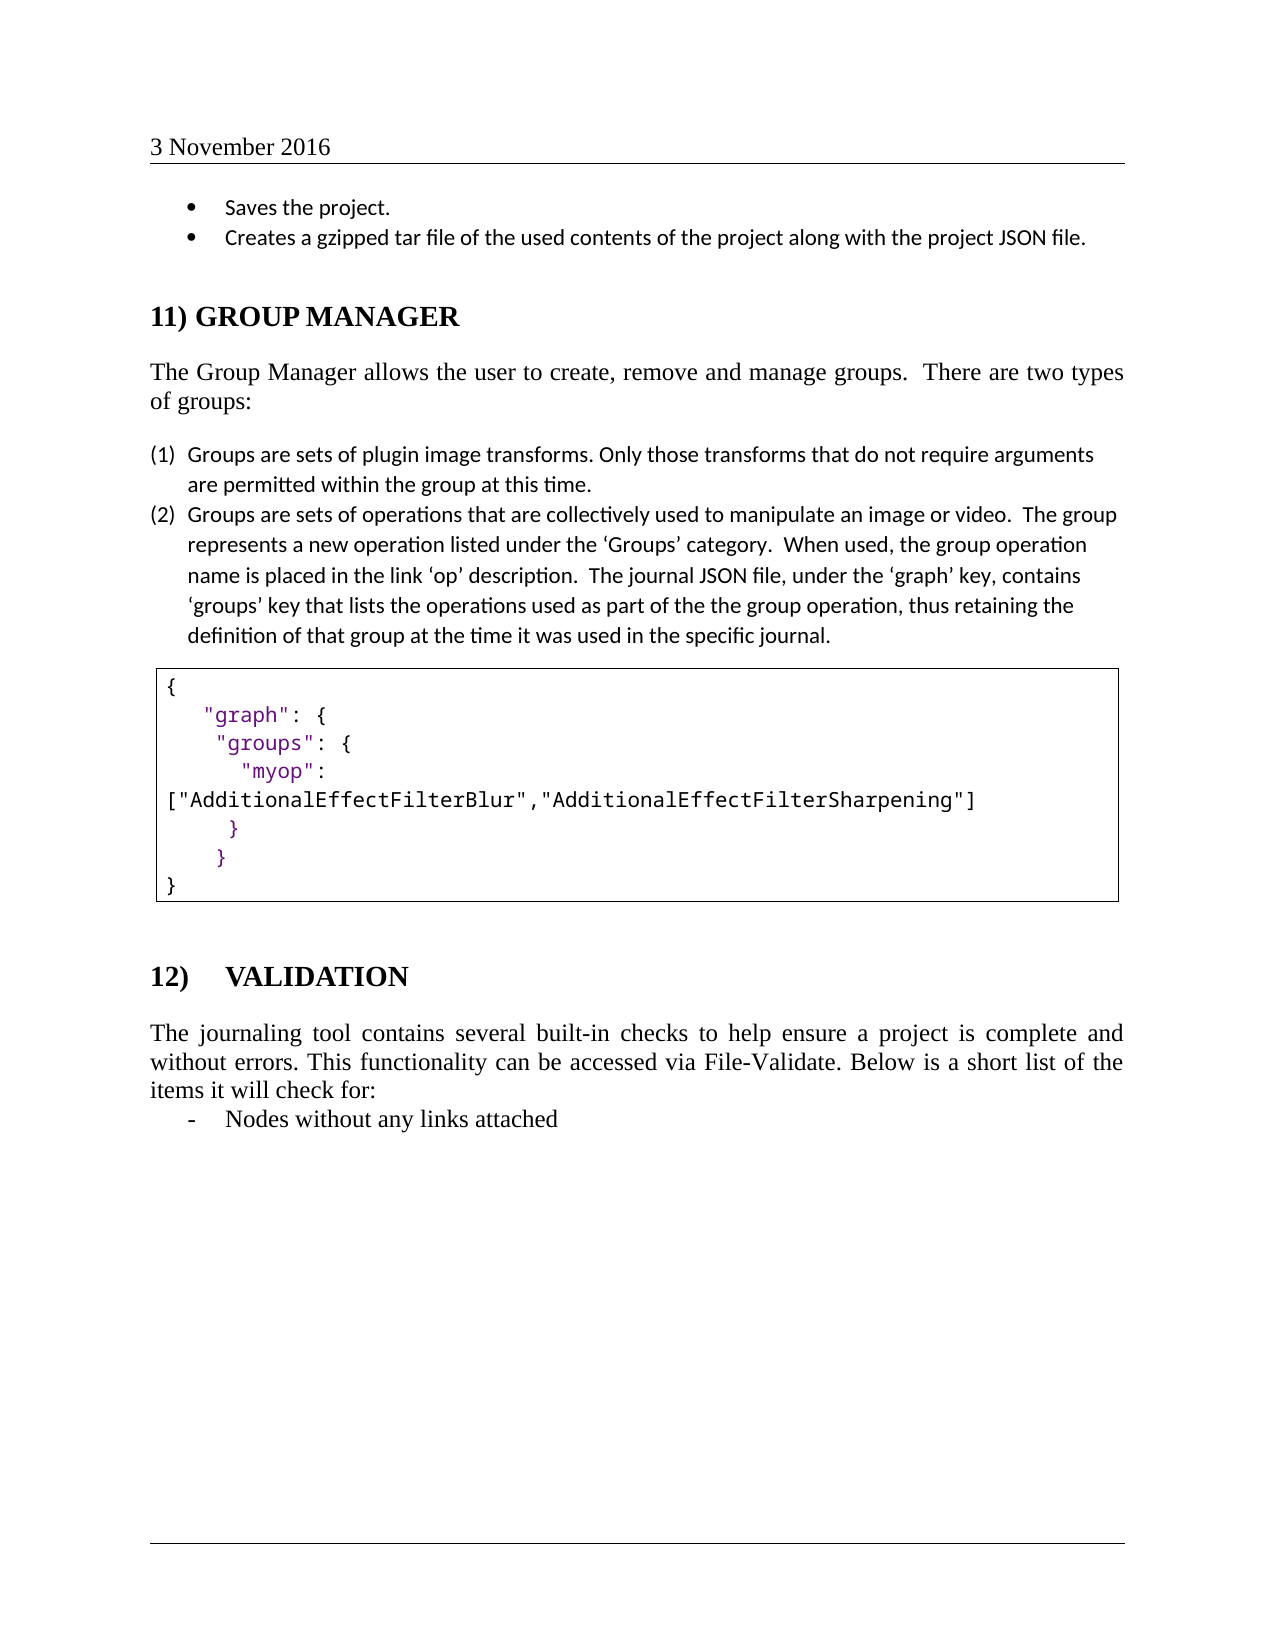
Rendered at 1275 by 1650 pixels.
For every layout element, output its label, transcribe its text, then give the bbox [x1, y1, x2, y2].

text } [157, 867, 1118, 901]
list Groups are sets of plugin image transforms. Only those transforms that do not require arguments are permitted within the group at this time. [150, 440, 1125, 498]
list Saves the project. [187, 193, 1125, 221]
text The journaling tool contains several built-in checks to help ensure a project is complete and without errors. This functionality can be accessed via File-Validate. Below is a short list of the items it will check for: [150, 1018, 1125, 1104]
subtitle Validation [150, 959, 1125, 993]
text { [157, 669, 1118, 697]
list Groups are sets of operations that are collectively used to manipulate an image or video. The group represents a new operation listed under the ‘Groups’ category. When used, the group operation name is placed in the link ‘op’ description. The journal JSON file, under the ‘graph’ key, contains ‘groups’ key that lists the operations used as part of the the group operation, thus retaining the definition of that group at the time it was used in the specific journal. [150, 500, 1125, 649]
list Creates a gzipped tar file of the used contents of the project along with the project JSON file. [187, 223, 1125, 251]
text } [157, 810, 1118, 839]
text } [157, 839, 1118, 867]
text "graph": { "groups": { "myop": ["AdditionalEffectFilterBlur","AdditionalEffectFilterSharpening"] [157, 697, 1118, 810]
text The Group Manager allows the user to create, remove and manage groups. There are two types of groups: [150, 357, 1125, 415]
subtitle Group Manager [150, 299, 1125, 332]
list Nodes without any links attached [187, 1104, 1125, 1133]
